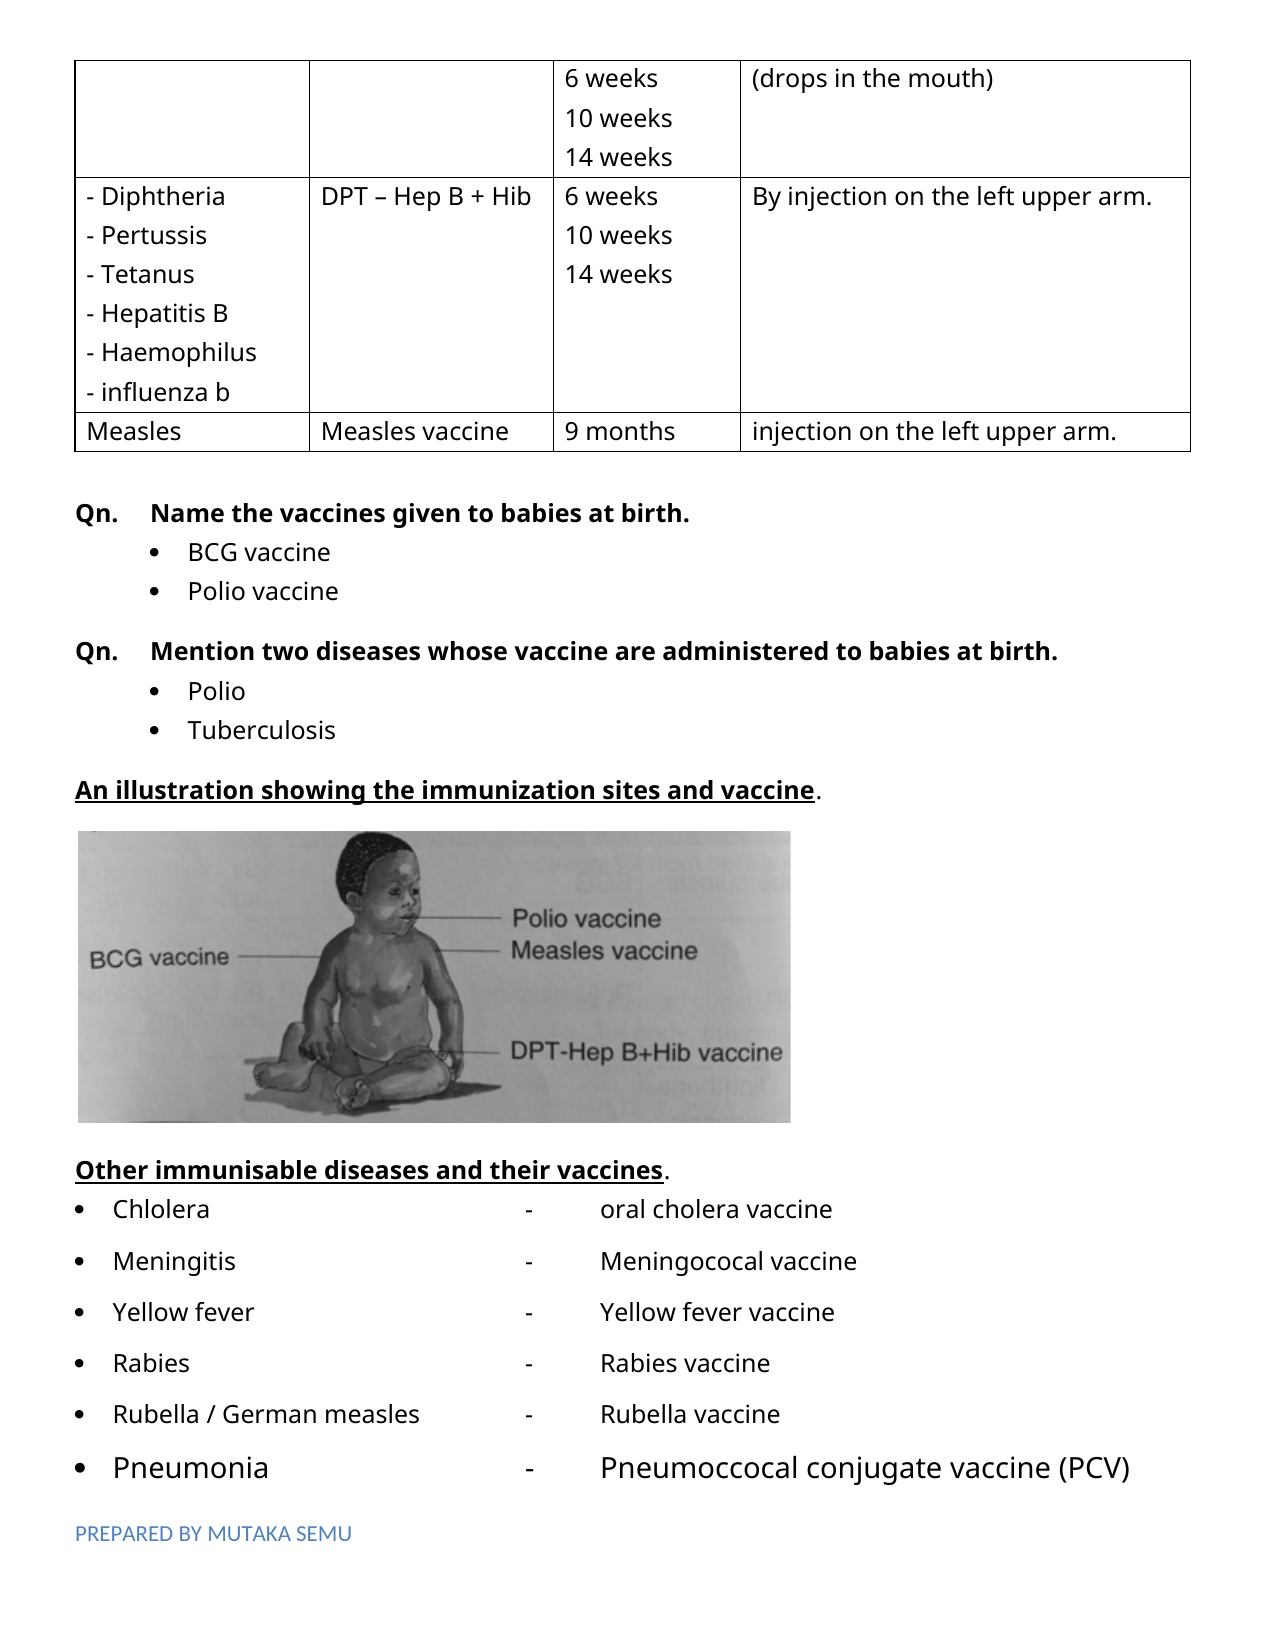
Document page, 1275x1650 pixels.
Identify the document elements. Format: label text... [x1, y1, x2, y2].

list Meningitis - Meningococal vaccine [75, 1243, 1215, 1277]
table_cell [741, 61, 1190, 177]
list Rubella / German measles - Rubella vaccine [75, 1396, 1215, 1430]
list Yellow fever - Yellow fever vaccine [75, 1294, 1215, 1328]
text Qn. Mention two diseases whose vaccine are administered to babies at birth. [75, 634, 1215, 668]
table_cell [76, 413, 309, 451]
list Polio vaccine [150, 574, 1215, 608]
list Chlolera - oral cholera vaccine [75, 1192, 1215, 1226]
text Other immunisable diseases and their vaccines. [75, 1153, 1215, 1187]
text Qn. Name the vaccines given to babies at birth. [75, 496, 1215, 530]
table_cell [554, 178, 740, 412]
picture [78, 831, 791, 1123]
list BCG vaccine [150, 535, 1215, 569]
list Polio [150, 673, 1215, 707]
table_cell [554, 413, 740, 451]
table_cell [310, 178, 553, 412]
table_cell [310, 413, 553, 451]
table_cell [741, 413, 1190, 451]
text An illustration showing the immunization sites and vaccine. [75, 772, 1215, 806]
list Rabies - Rabies vaccine [75, 1345, 1215, 1379]
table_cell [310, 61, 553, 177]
list Tuberculosis [150, 712, 1215, 746]
list Pneumonia - Pneumoccocal conjugate vaccine (PCV) [75, 1447, 1215, 1487]
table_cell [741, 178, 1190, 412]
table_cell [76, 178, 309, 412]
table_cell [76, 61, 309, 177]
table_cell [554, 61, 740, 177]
